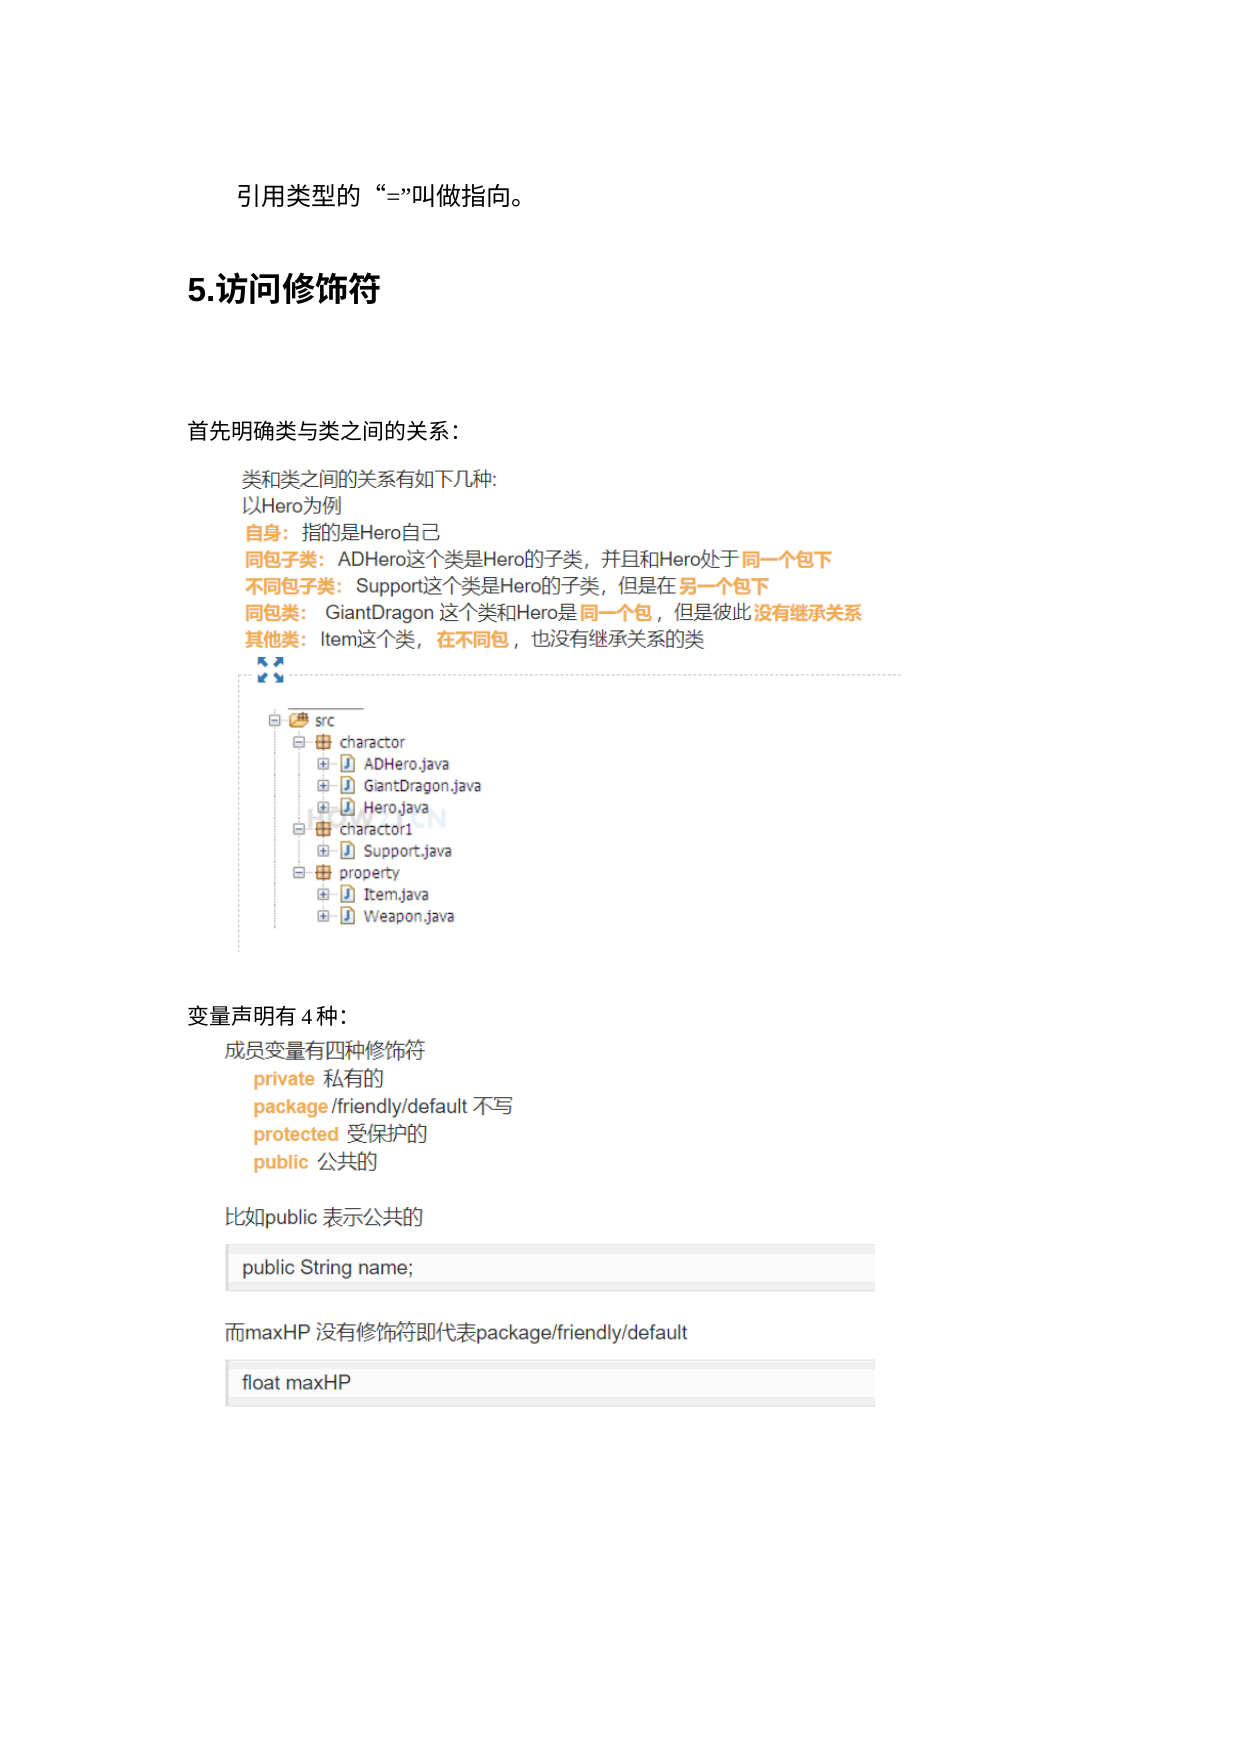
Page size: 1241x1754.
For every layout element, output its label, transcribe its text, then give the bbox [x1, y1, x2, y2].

list 引用类型的“=”叫做指向。 [236, 162, 1053, 227]
picture [187, 446, 901, 952]
subtitle 5.访问修饰符 [187, 254, 1053, 319]
text 变量声明有4种： [187, 999, 1053, 1031]
text 首先明确类与类之间的关系： [187, 414, 1053, 446]
picture [187, 1031, 876, 1413]
